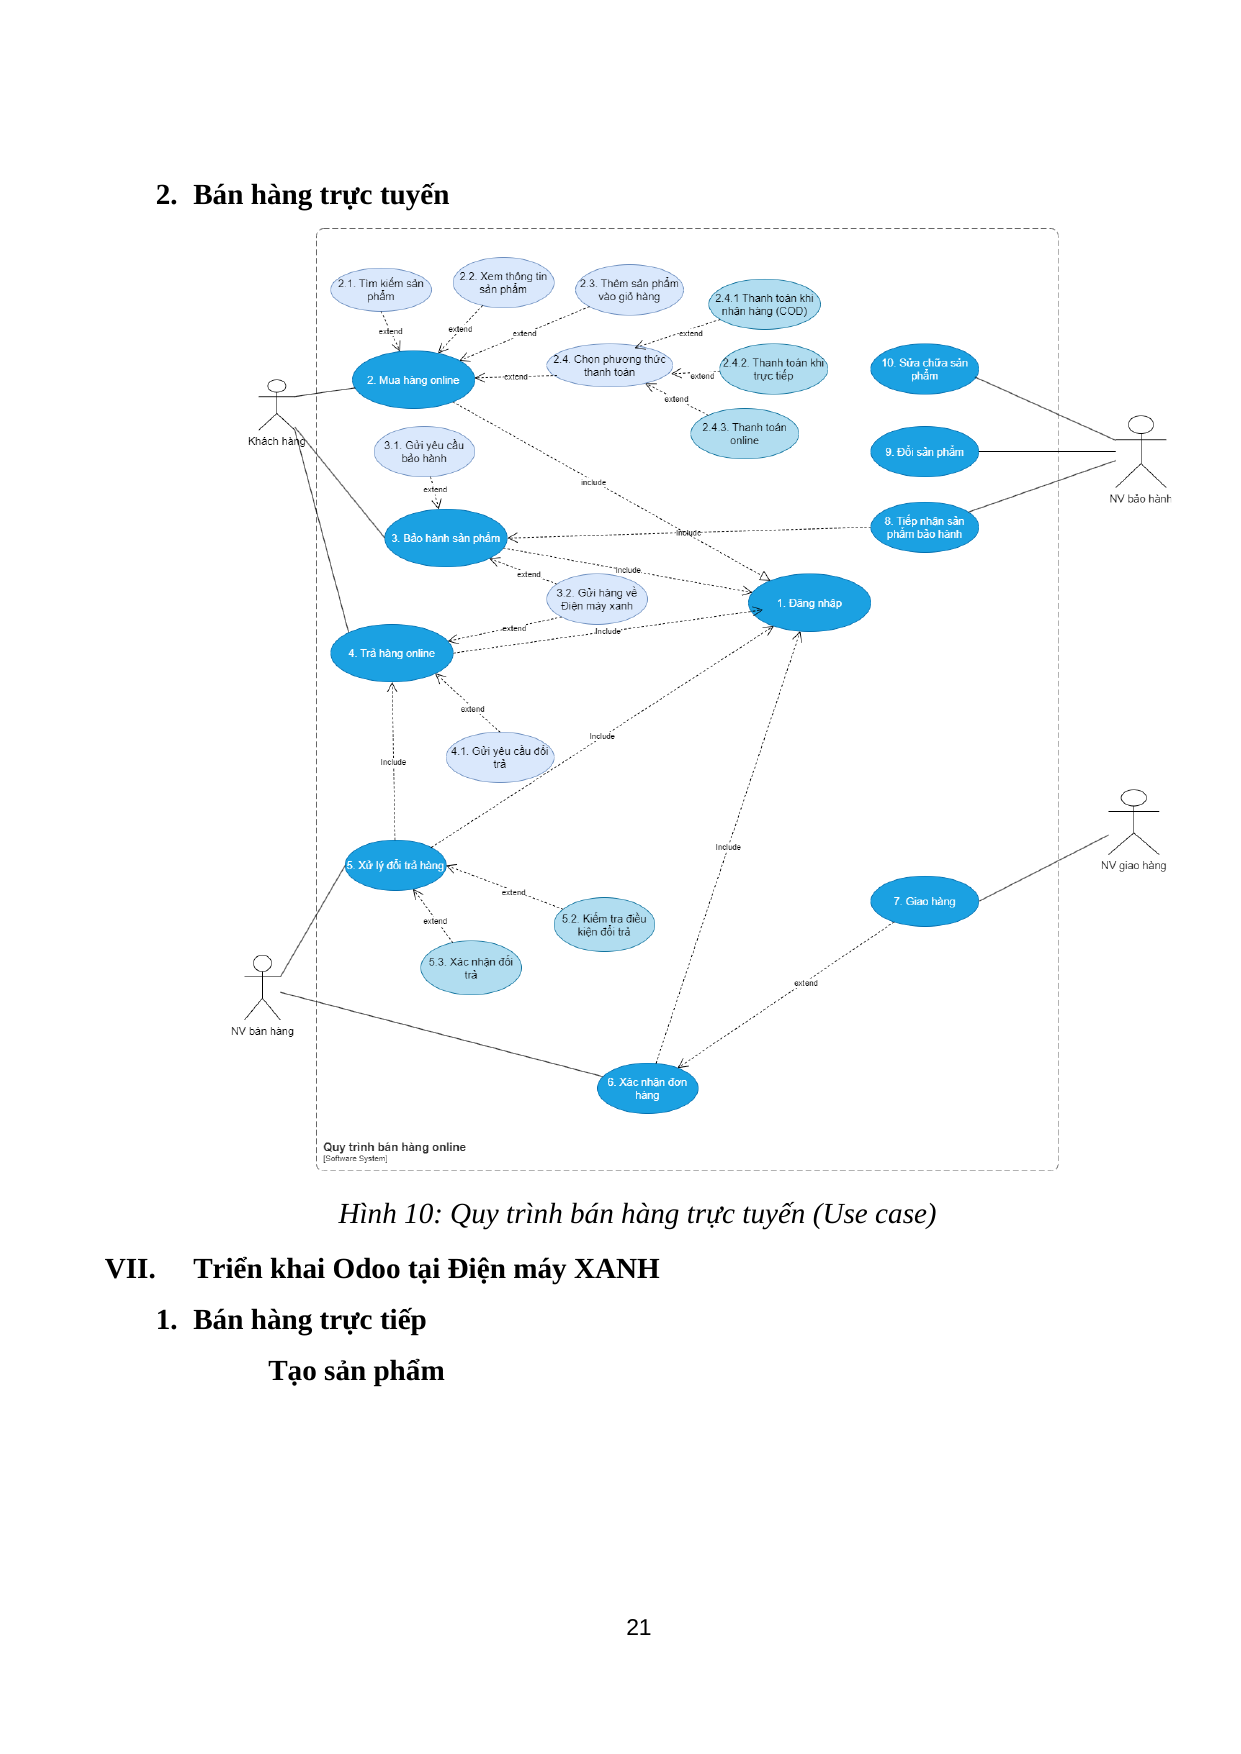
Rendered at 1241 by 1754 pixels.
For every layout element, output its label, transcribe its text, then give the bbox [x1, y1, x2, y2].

subtitle Triển khai Odoo tại Điện máy XANH [156, 1251, 1122, 1284]
text Tạo sản phẩm [231, 1353, 1122, 1387]
subtitle Bán hàng trực tiếp [156, 1302, 1122, 1336]
picture [230, 228, 1172, 1171]
text Hình 10: Quy trình bán hàng trực tuyến (Use case) [118, 1197, 1122, 1230]
subtitle Bán hàng trực tuyến [156, 177, 1122, 211]
